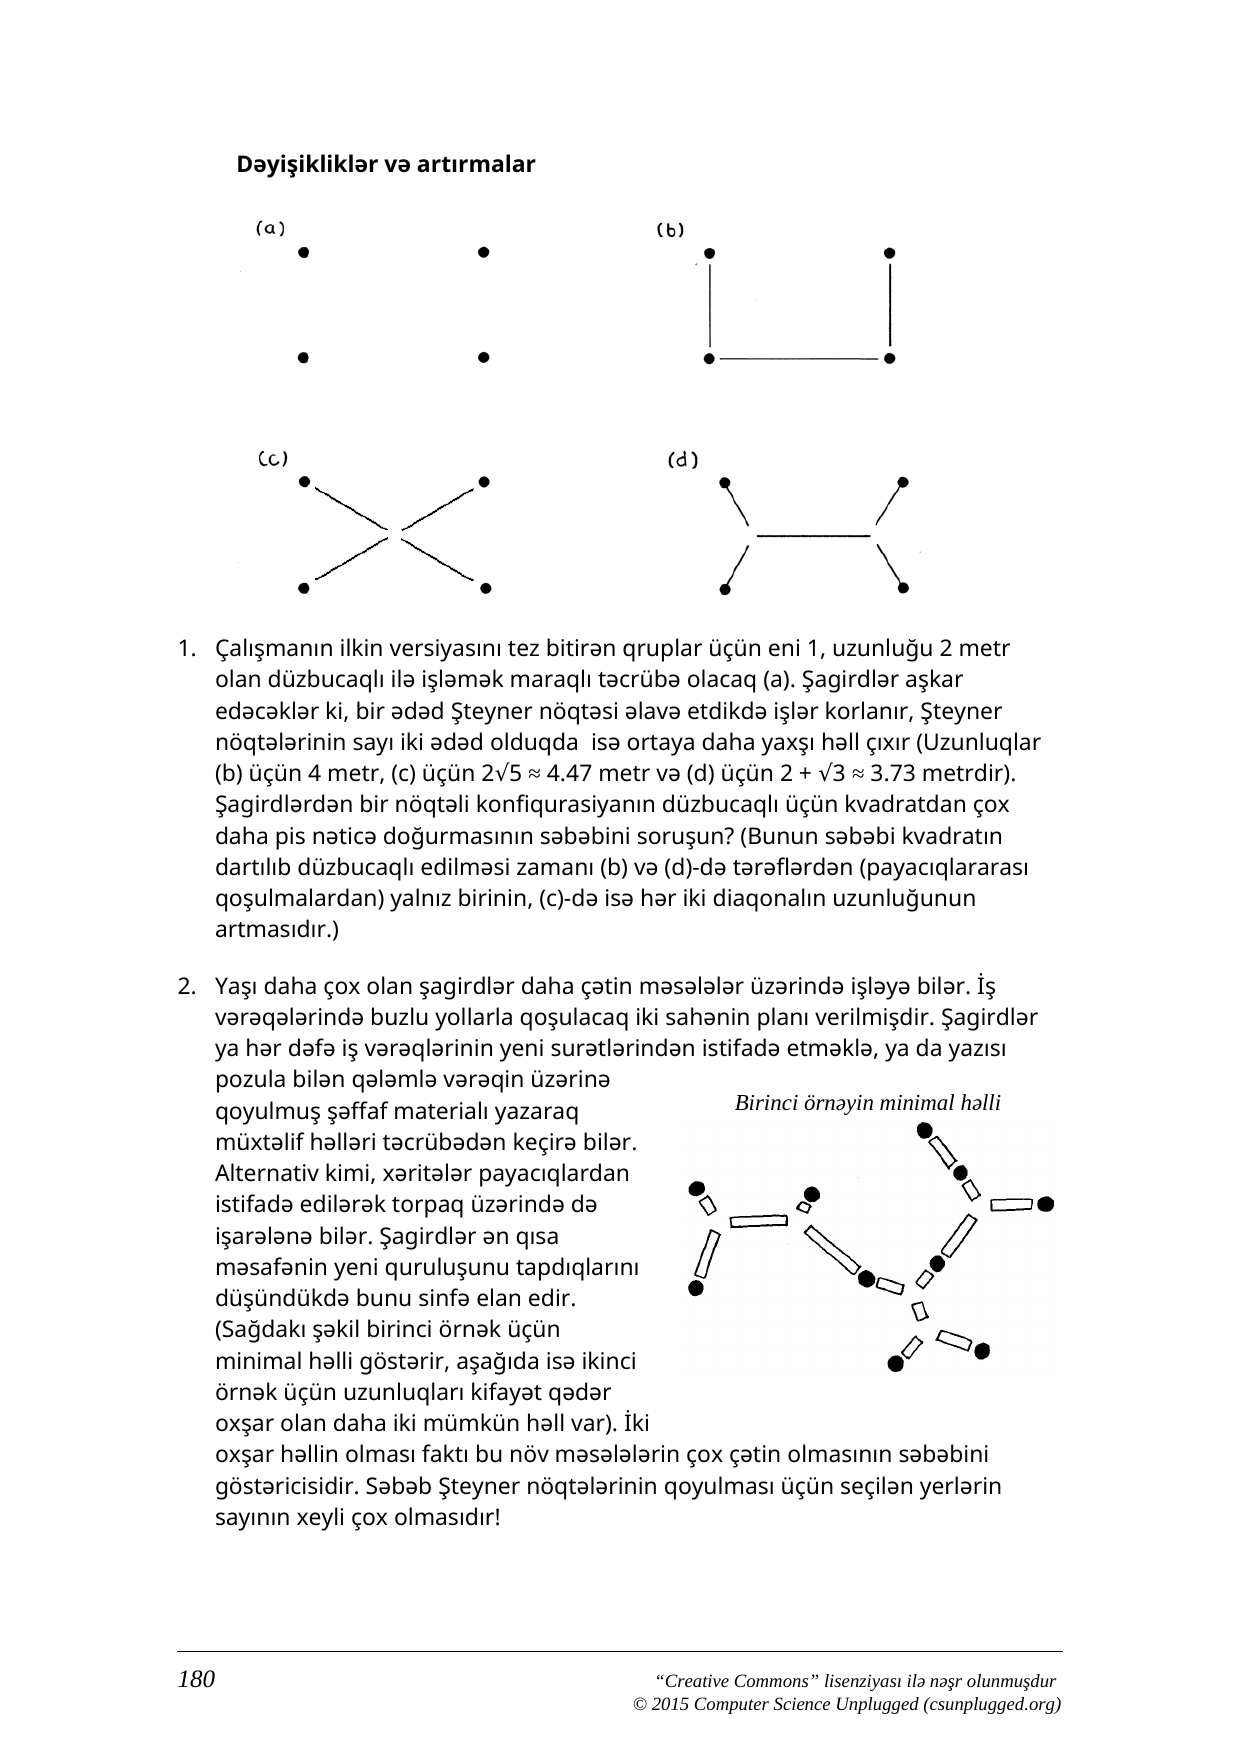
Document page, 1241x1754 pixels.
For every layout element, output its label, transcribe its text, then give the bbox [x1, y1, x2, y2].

list Çalışmanın ilkin versiyasını tez bitirən qruplar üçün eni 1, uzunluğu 2 metr olan düzbucaqlı ilə işləmək maraqlı təcrübə olacaq (a). Şagirdlər aşkar edəcəklər ki, bir ədəd Şteyner nöqtəsi əlavə etdikdə işlər korlanır, Şteyner nöqtələrinin sayı iki ədəd olduqda isə ortaya daha yaxşı həll çıxır (Uzunluqlar (b) üçün 4 metr, (c) üçün 2√5 ≈ 4.47 metr və (d) üçün 2 + √3 ≈ 3.73 metrdir). Şagirdlərdən bir nöqtəli konfiqurasiyanın düzbucaqlı üçün kvadratdan çox daha pis nəticə doğurmasının səbəbini soruşun? (Bunun səbəbi kvadratın dartılıb düzbucaqlı edilməsi zamanı (b) və (d)-də tərəflərdən (payacıqlararası qoşulmalardan) yalnız birinin, (c)-də isə hər iki diaqonalın uzunluğunun artmasıdır.) [177, 632, 1063, 944]
picture [236, 203, 973, 626]
list Yaşı daha çox olan şagirdlər daha çətin məsələlər üzərində işləyə bilər. İş vərəqələrində buzlu yollarla qoşulacaq iki sahənin planı verilmişdir. Şagirdlər ya hər dəfə iş vərəqlərinin yeni surətlərindən istifadə etməklə, ya da yazısı pozula bilən qələmlə vərəqin üzərinə qoyulmuş şəffaf materialı yazaraq müxtəlif həlləri təcrübədən keçirə bilər. Alternativ kimi, xəritələr payacıqlardan istifadə edilərək torpaq üzərində də işarələnə bilər. Şagirdlər ən qısa məsafənin yeni quruluşunu tapdıqlarını düşündükdə bunu sinfə elan edir. (Sağdakı şəkil birinci örnək üçün minimal həlli göstərir, aşağıda isə ikinci örnək üçün uzunluqları kifayət qədər oxşar olan daha iki mümkün həll var). İki oxşar həllin olması faktı bu növ məsələlərin çox çətin olmasının səbəbini göstəricisidir. Səbəb Şteyner nöqtələrinin qoyulması üçün seçilən yerlərin sayının xeyli çox olmasıdır! [177, 969, 1063, 1532]
picture [676, 1115, 1062, 1381]
text Dəyişikliklər və artırmalar [236, 148, 1063, 179]
